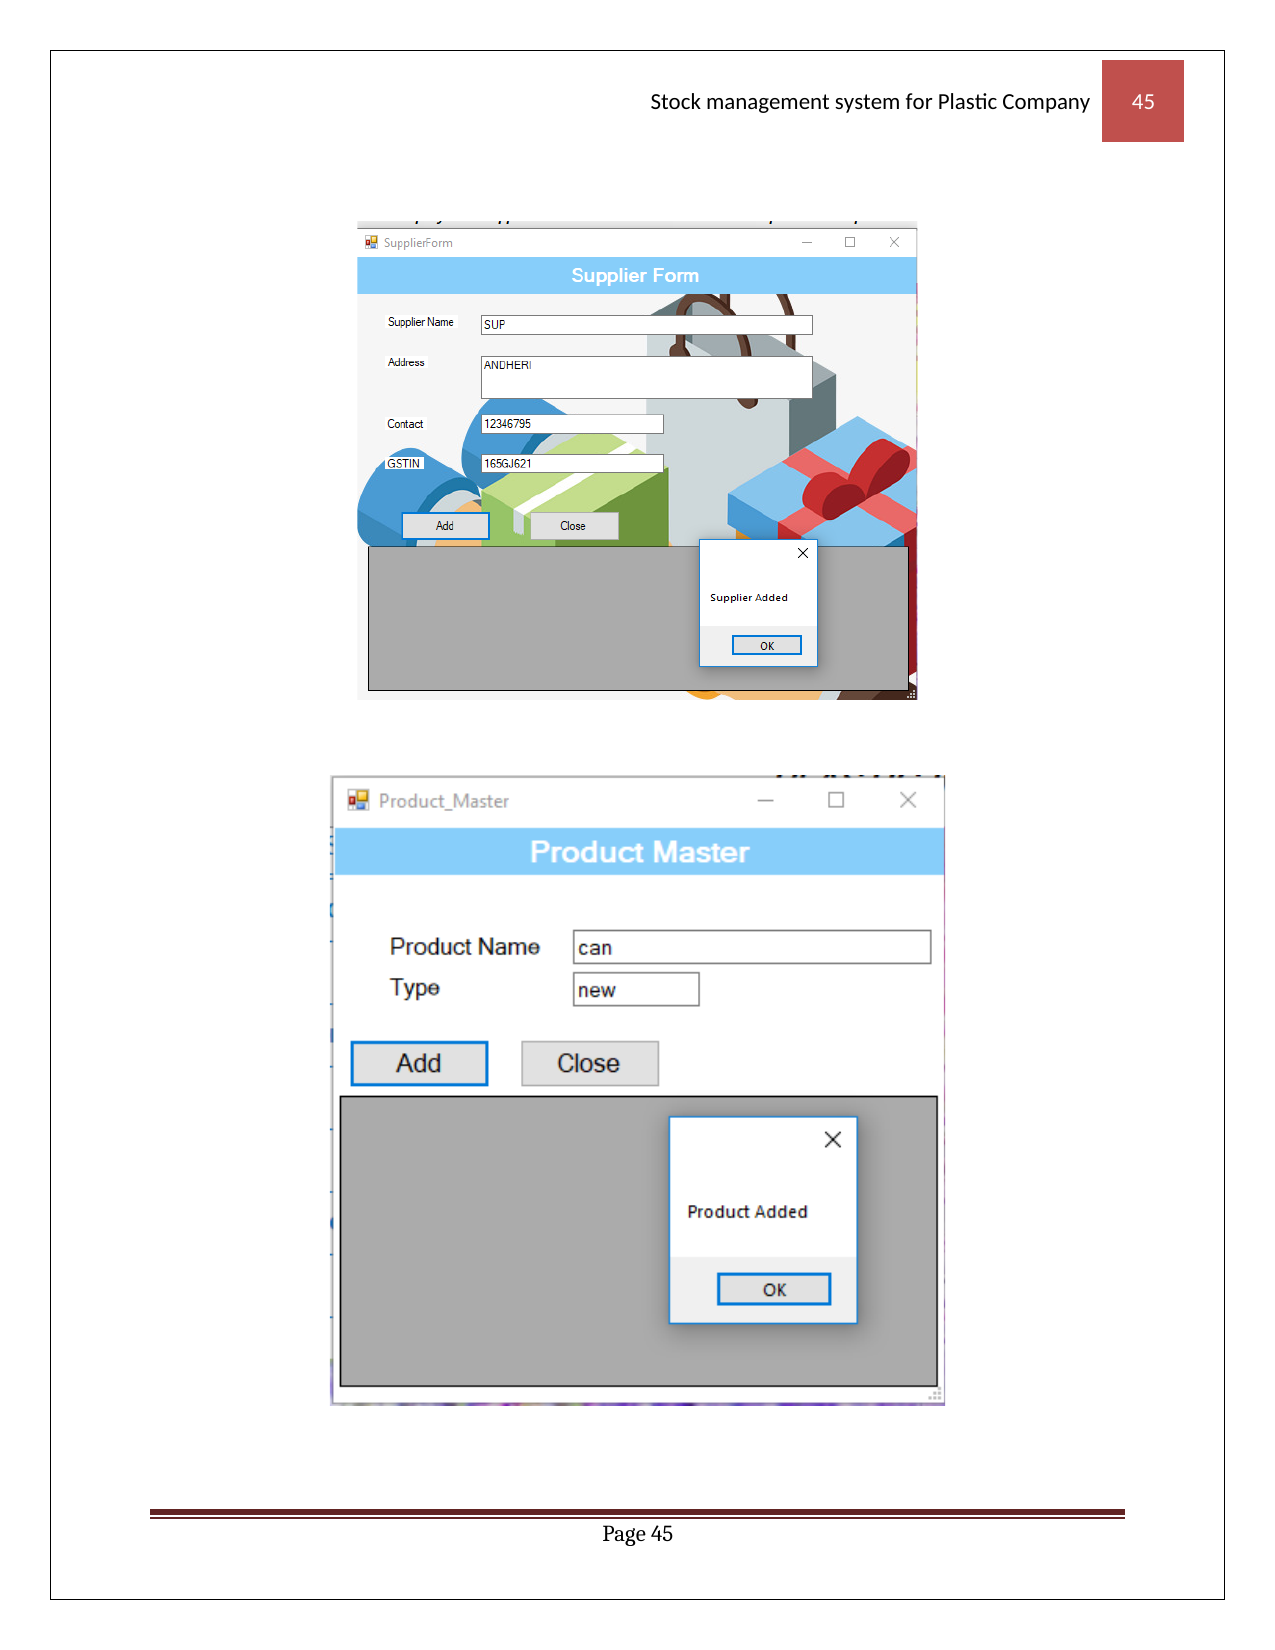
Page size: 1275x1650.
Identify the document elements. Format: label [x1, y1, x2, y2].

picture [329, 775, 946, 1406]
picture [357, 221, 918, 700]
